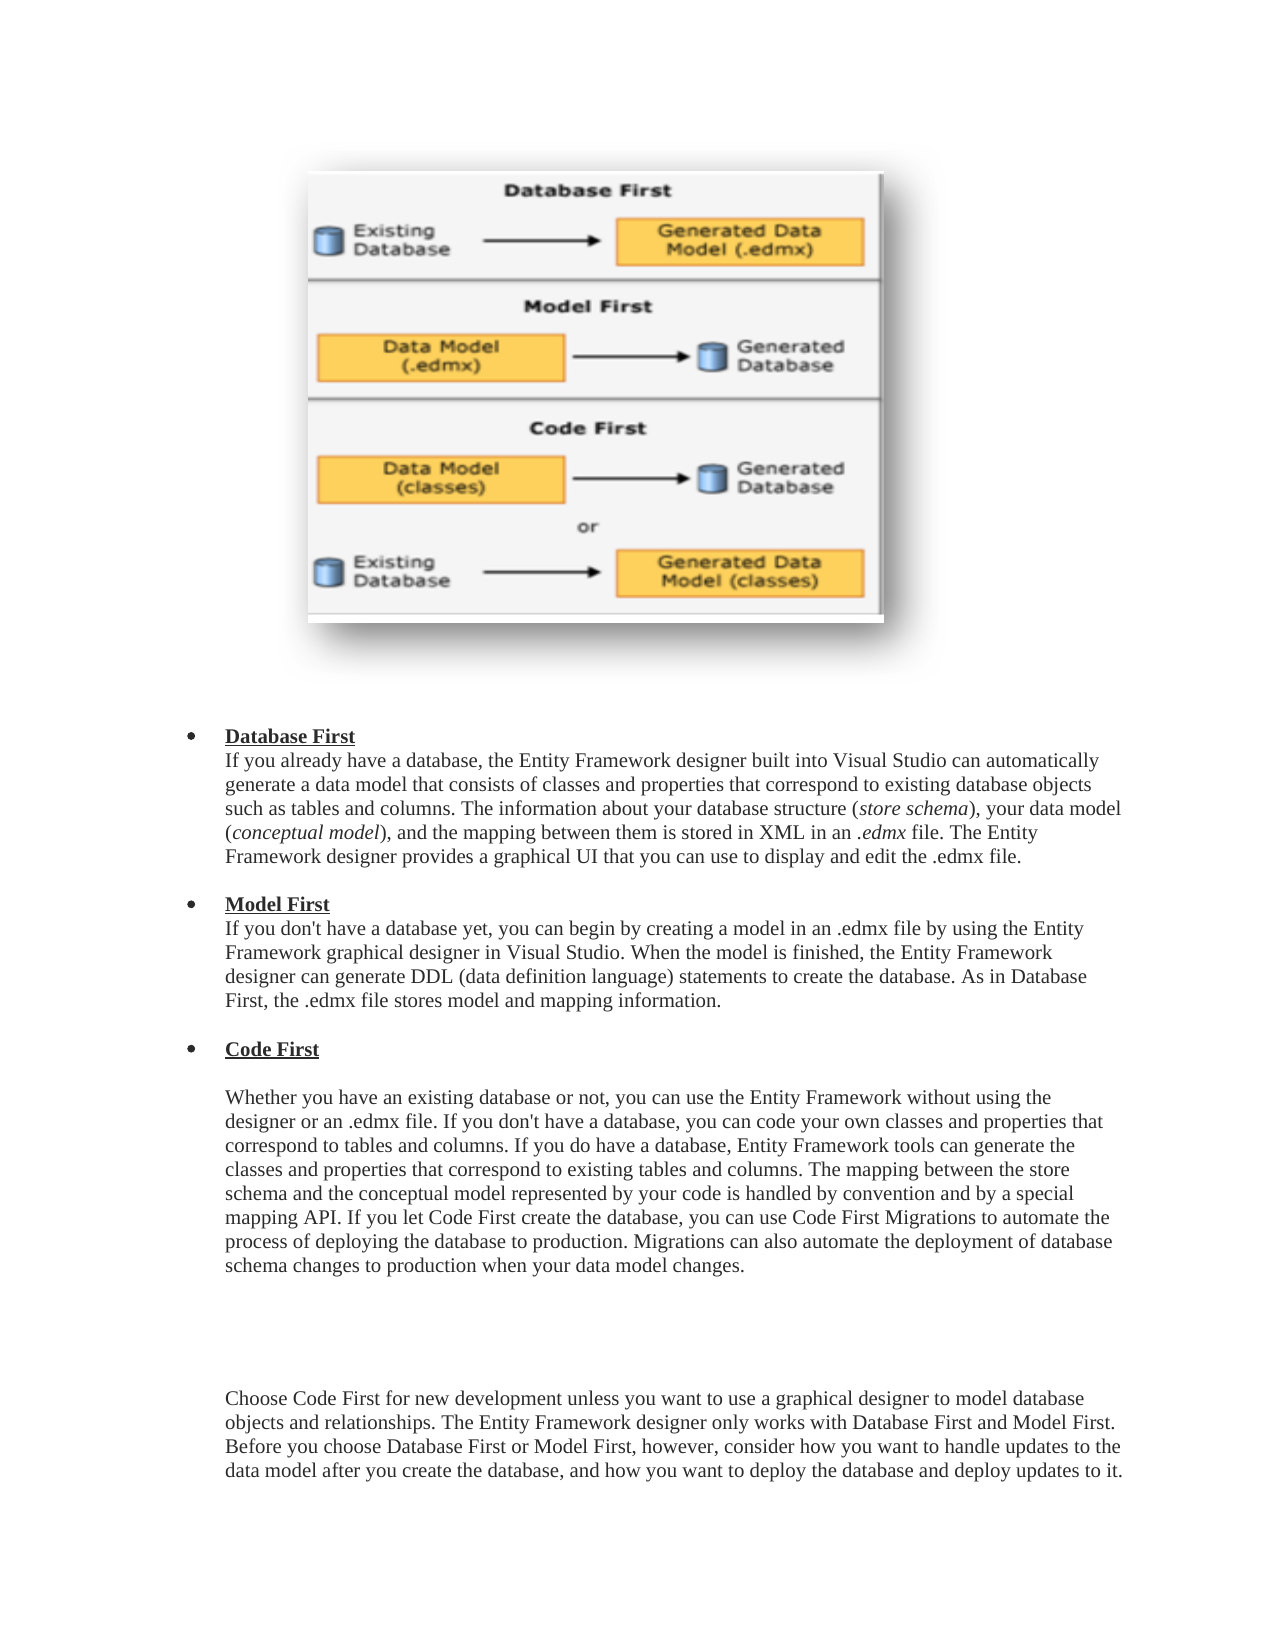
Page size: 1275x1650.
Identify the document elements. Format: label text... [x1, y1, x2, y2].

list Database First [187, 724, 1125, 748]
picture [308, 171, 884, 623]
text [225, 1386, 1125, 1482]
text If you already have a database, the Entity Framework designer built into Visual Studio can automatically generate a data model that consists of classes and properties that correspond to existing database objects such as tables and columns. The information about your database structure (store schema), your data model (conceptual model), and the mapping between them is stored in XML in an .edmx file. The Entity Framework designer provides a graphical UI that you can use to display and edit the .edmx file. [225, 748, 1125, 868]
text Whether you have an existing database or not, you can use the Entity Framework without using the designer or an .edmx file. If you don't have a database, you can code your own classes and properties that correspond to tables and columns. If you do have a database, Entity Framework tools can generate the classes and properties that correspond to existing tables and columns. The mapping between the store schema and the conceptual model represented by your code is handled by convention and by a special mapping API. If you let Code First create the database, you can use Code First Migrations to automate the process of deploying the database to production. Migrations can also automate the deployment of database schema changes to production when your data model changes. [225, 1085, 1125, 1277]
text If you don't have a database yet, you can begin by creating a model in an .edmx file by using the Entity Framework graphical designer in Visual Studio. When the model is finished, the Entity Framework designer can generate DDL (data definition language) statements to create the database. As in Database First, the .edmx file stores model and mapping information. [225, 916, 1125, 1012]
list Code First [187, 1037, 1125, 1061]
list Model First [187, 892, 1125, 916]
